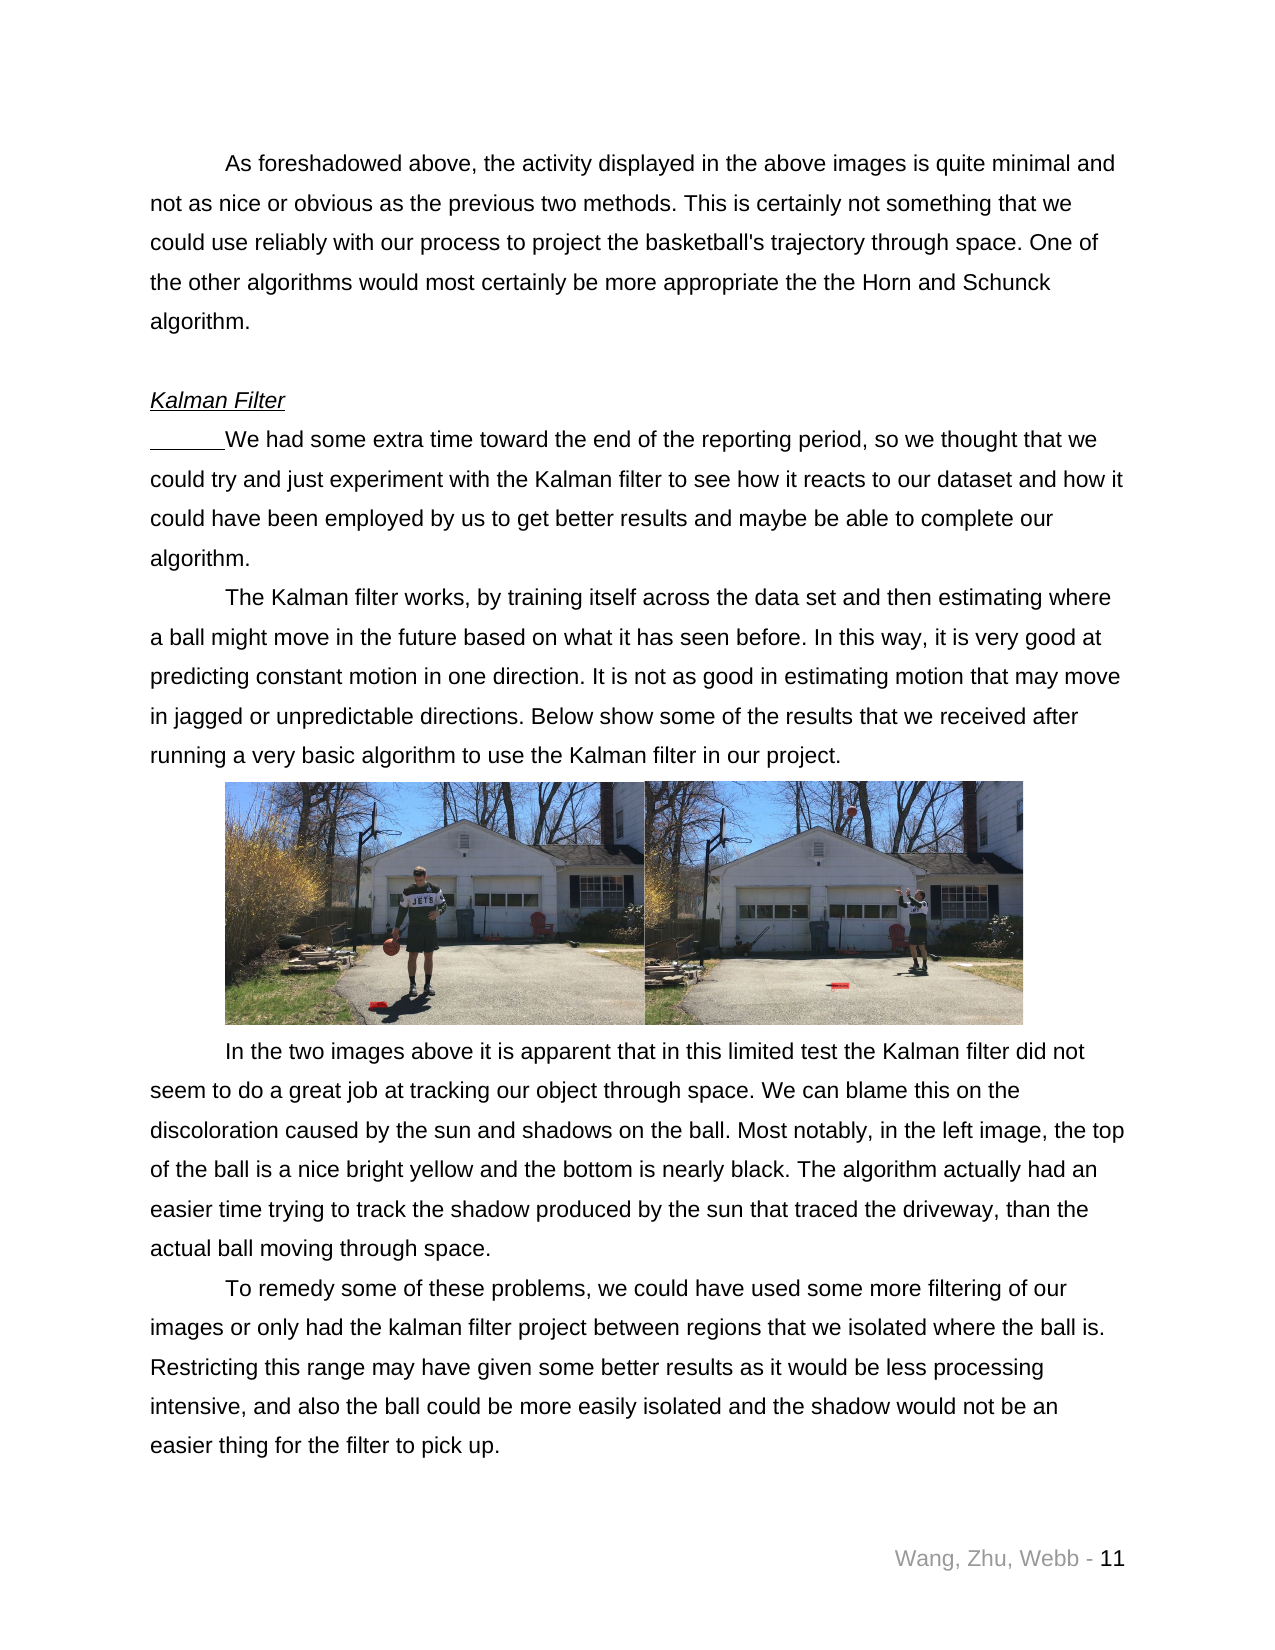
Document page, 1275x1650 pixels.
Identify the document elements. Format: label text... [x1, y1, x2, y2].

text As foreshadowed above, the activity displayed in the above images is quite minimal and not as nice or obvious as the previous two methods. This is certainly not something that we could use reliably with our process to project the basketball's trajectory through space. One of the other algorithms would most certainly be more appropriate the the Horn and Schunck algorithm. [150, 150, 1125, 334]
picture [225, 781, 1024, 1025]
text To remedy some of these problems, we could have used some more filtering of our images or only had the kalman filter project between regions that we isolated where the ball is. Restricting this range may have given some better results as it would be less processing intensive, and also the ball could be more easily isolated and the shadow would not be an easier thing for the filter to pick up. [150, 1274, 1125, 1459]
text We had some extra time toward the end of the reporting period, so we thought that we could try and just experiment with the Kalman filter to see how it reacts to our dataset and how it could have been employed by us to get better results and maybe be able to complete our algorithm. [150, 426, 1125, 571]
text The Kalman filter works, by training itself across the data set and then estimating where a ball might move in the future based on what it has seen before. In this way, it is very good at predicting constant motion in one direction. It is not as good in estimating motion that may move in jagged or unpredictable directions. Below show some of the results that we received after running a very basic algorithm to use the Kalman filter in our project. [150, 584, 1125, 768]
text Kalman Filter [150, 387, 1125, 413]
text In the two images above it is apparent that in this limited test the Kalman filter did not seem to do a great job at tracking our object through space. We can blame this on the discoloration caused by the sun and shadows on the ball. Most notably, in the left image, the top of the ball is a nice bright yellow and the bottom is nearly black. The algorithm actually had an easier time trying to track the shadow produced by the sun that traced the driveway, than the actual ball moving through space. [150, 1038, 1125, 1261]
